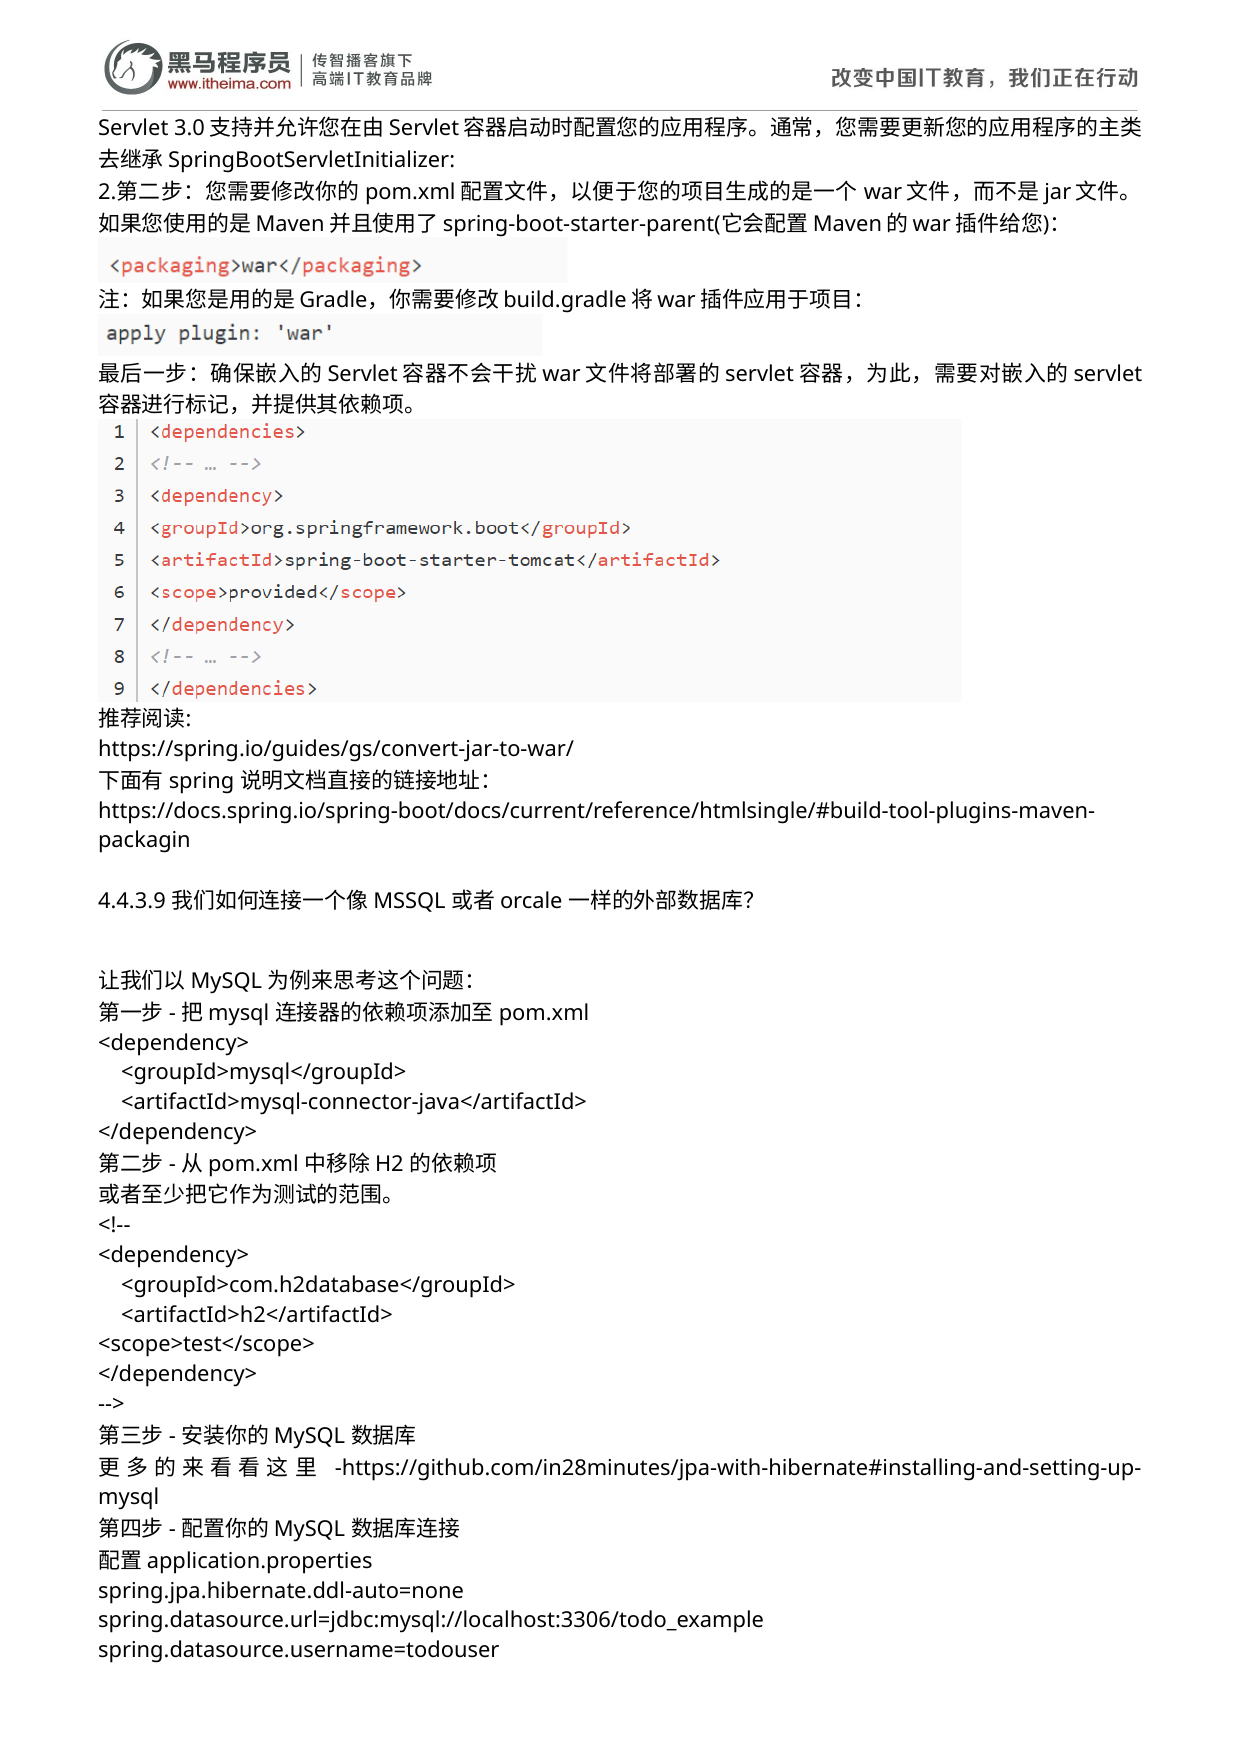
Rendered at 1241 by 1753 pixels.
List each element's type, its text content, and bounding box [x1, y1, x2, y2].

picture [97, 314, 543, 356]
text <!-- [98, 1209, 1142, 1239]
text 下面有 spring 说明文档直接的链接地址： [98, 763, 1142, 794]
text 最后一步：确保嵌入的Servlet容器不会干扰war文件将部署的servlet容器，为此，需要对嵌入的servlet容器进行标记，并提供其依赖项。 [98, 356, 1142, 419]
text spring.datasource.username=todouser [98, 1634, 1142, 1664]
text 第四步 - 配置你的 MySQL 数据库连接 [98, 1511, 1142, 1543]
text https://docs.spring.io/spring-boot/docs/current/reference/htmlsingle/#build-tool-plugins-maven-packagin [98, 794, 1142, 854]
picture [97, 419, 962, 702]
text <groupId>mysql</groupId> [98, 1056, 1142, 1086]
text <scope>test</scope> [98, 1328, 1142, 1358]
text 配置 application.properties [98, 1543, 1142, 1574]
text <dependency> [98, 1239, 1142, 1269]
text 第三步 - 安装你的 MySQL 数据库 [98, 1418, 1142, 1449]
picture [100, 38, 1140, 110]
text spring.jpa.hibernate.ddl-auto=none [98, 1574, 1142, 1604]
text https://spring.io/guides/gs/convert-jar-to-war/ [98, 733, 1142, 763]
picture [97, 237, 568, 283]
text 2.第二步：您需要修改你的pom.xml配置文件，以便于您的项目生成的是一个war文件，而不是jar文件。如果您使用的是Maven并且使用了spring-boot-starter-parent(它会配置Maven的war插件给您)： [98, 174, 1142, 237]
text spring.datasource.url=jdbc:mysql://localhost:3306/todo_example [98, 1604, 1142, 1634]
text <artifactId>h2</artifactId> [98, 1298, 1142, 1328]
text --> [98, 1388, 1142, 1418]
subtitle 4.4.3.9 我们如何连接一个像 MSSQL 或者 orcale 一样的外部数据库？ [98, 883, 1142, 915]
text 第二步 - 从 pom.xml 中移除 H2 的依赖项 [98, 1146, 1142, 1177]
text 让我们以 MySQL 为例来思考这个问题： [98, 963, 1142, 995]
text 更多的来看看这里 -https://github.com/in28minutes/jpa-with-hibernate#installing-and-setting-up-mysql [98, 1449, 1142, 1511]
text 推荐阅读: [98, 701, 1142, 733]
text 注：如果您是用的是Gradle，你需要修改build.gradle将war插件应用于项目： [98, 282, 1142, 314]
text 或者至少把它作为测试的范围。 [98, 1177, 1142, 1209]
text </dependency> [98, 1358, 1142, 1388]
text <groupId>com.h2database</groupId> [98, 1269, 1142, 1298]
text <artifactId>mysql-connector-java</artifactId> [98, 1086, 1142, 1116]
text 第一步 - 把 mysql 连接器的依赖项添加至 pom.xml [98, 995, 1142, 1027]
text </dependency> [98, 1116, 1142, 1146]
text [98, 110, 1142, 174]
text <dependency> [98, 1027, 1142, 1056]
